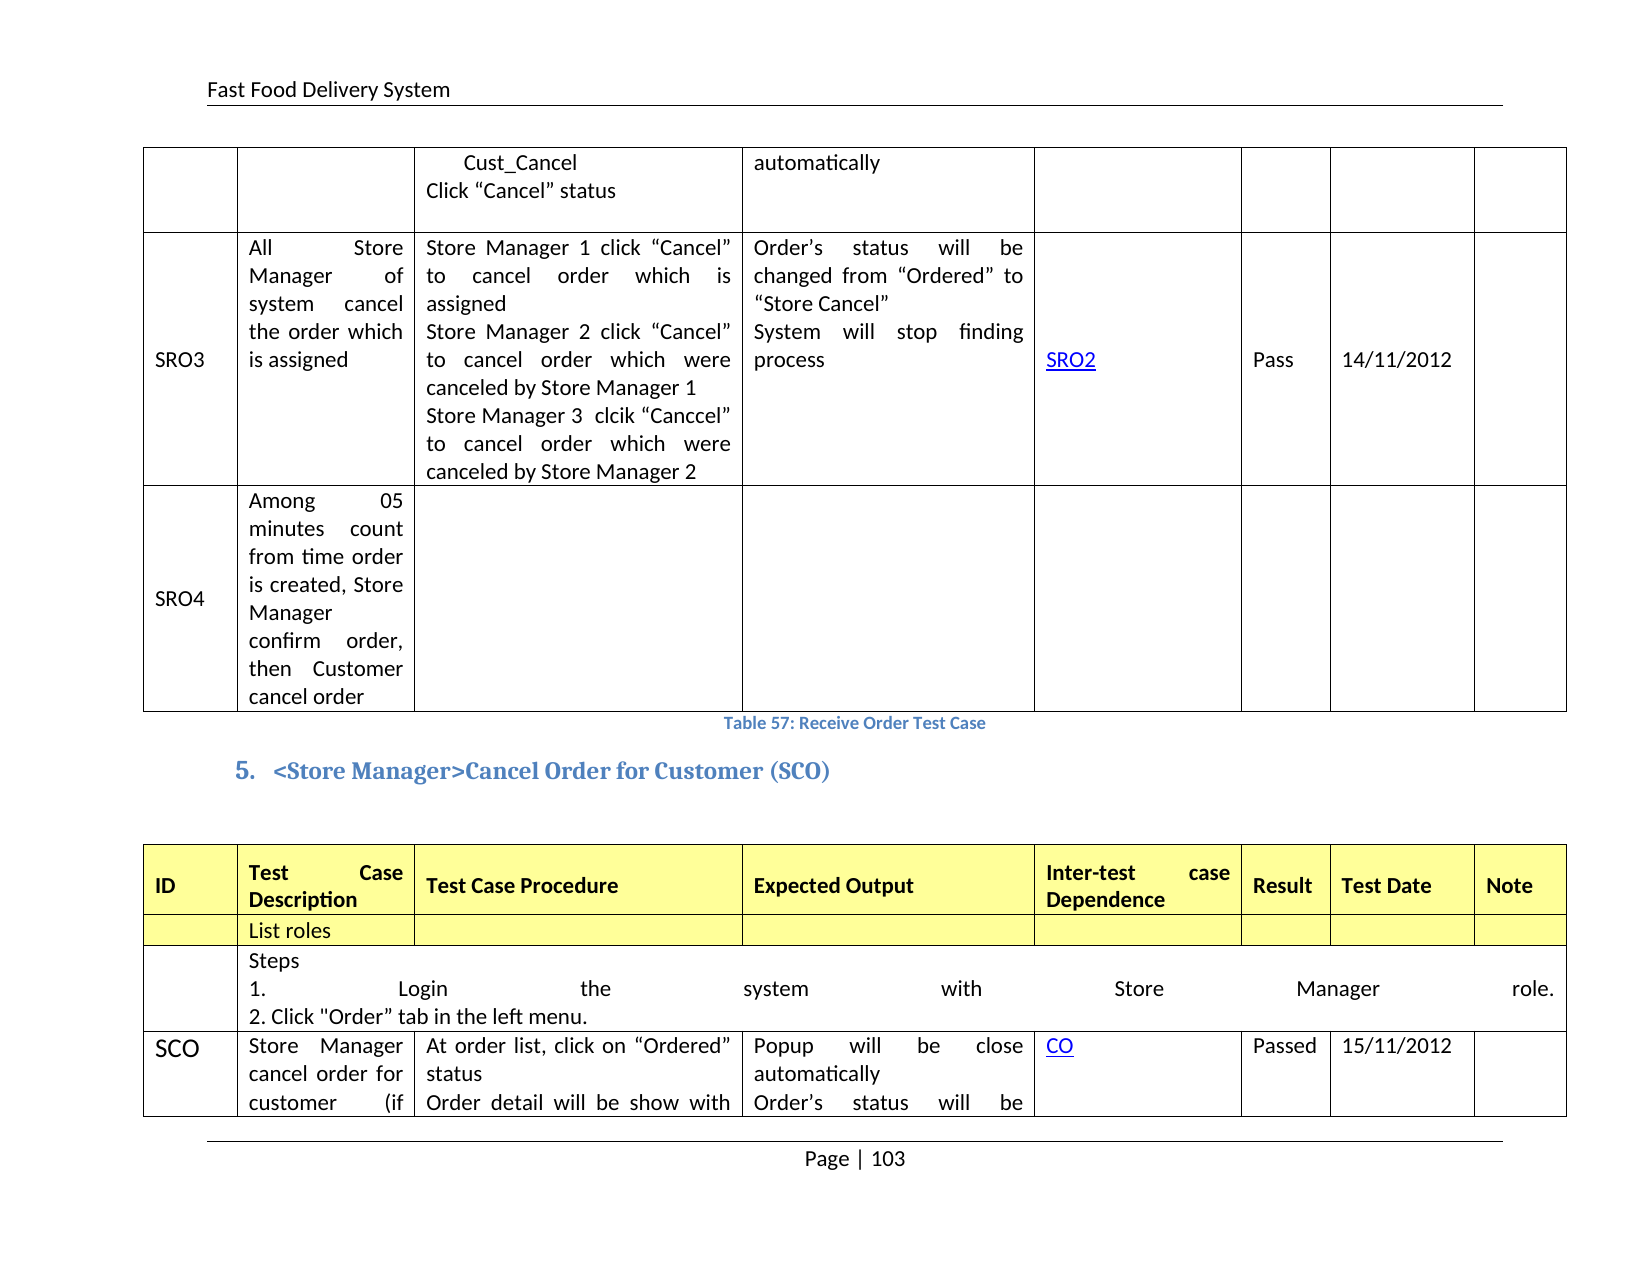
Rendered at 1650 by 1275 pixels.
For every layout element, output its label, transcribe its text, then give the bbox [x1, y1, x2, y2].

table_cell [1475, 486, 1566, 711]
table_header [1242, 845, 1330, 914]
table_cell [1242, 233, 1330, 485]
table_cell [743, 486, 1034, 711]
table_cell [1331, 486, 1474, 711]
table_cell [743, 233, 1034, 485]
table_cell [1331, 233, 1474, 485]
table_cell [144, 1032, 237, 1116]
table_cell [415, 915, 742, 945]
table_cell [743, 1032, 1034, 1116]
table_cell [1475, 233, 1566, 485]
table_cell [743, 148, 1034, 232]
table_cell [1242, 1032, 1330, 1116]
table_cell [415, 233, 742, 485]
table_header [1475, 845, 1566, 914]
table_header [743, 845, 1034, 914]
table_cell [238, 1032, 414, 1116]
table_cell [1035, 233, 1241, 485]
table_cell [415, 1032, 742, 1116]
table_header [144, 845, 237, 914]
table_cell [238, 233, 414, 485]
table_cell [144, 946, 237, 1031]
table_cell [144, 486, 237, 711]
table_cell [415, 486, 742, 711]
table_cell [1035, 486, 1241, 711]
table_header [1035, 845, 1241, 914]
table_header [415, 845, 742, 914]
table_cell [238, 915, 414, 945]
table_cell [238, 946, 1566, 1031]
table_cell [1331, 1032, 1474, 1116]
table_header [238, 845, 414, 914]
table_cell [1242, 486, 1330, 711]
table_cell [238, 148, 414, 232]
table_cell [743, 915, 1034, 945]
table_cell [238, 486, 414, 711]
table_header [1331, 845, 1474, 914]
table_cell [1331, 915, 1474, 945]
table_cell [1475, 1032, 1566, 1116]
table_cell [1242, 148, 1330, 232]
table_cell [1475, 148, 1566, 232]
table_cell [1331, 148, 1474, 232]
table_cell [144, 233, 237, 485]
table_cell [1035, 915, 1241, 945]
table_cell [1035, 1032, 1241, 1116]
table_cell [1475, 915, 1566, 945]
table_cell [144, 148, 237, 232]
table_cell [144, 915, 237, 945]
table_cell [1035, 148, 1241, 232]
subtitle <Store Manager>Cancel Order for Customer (SCO) [235, 755, 1503, 786]
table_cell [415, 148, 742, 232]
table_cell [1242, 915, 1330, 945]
